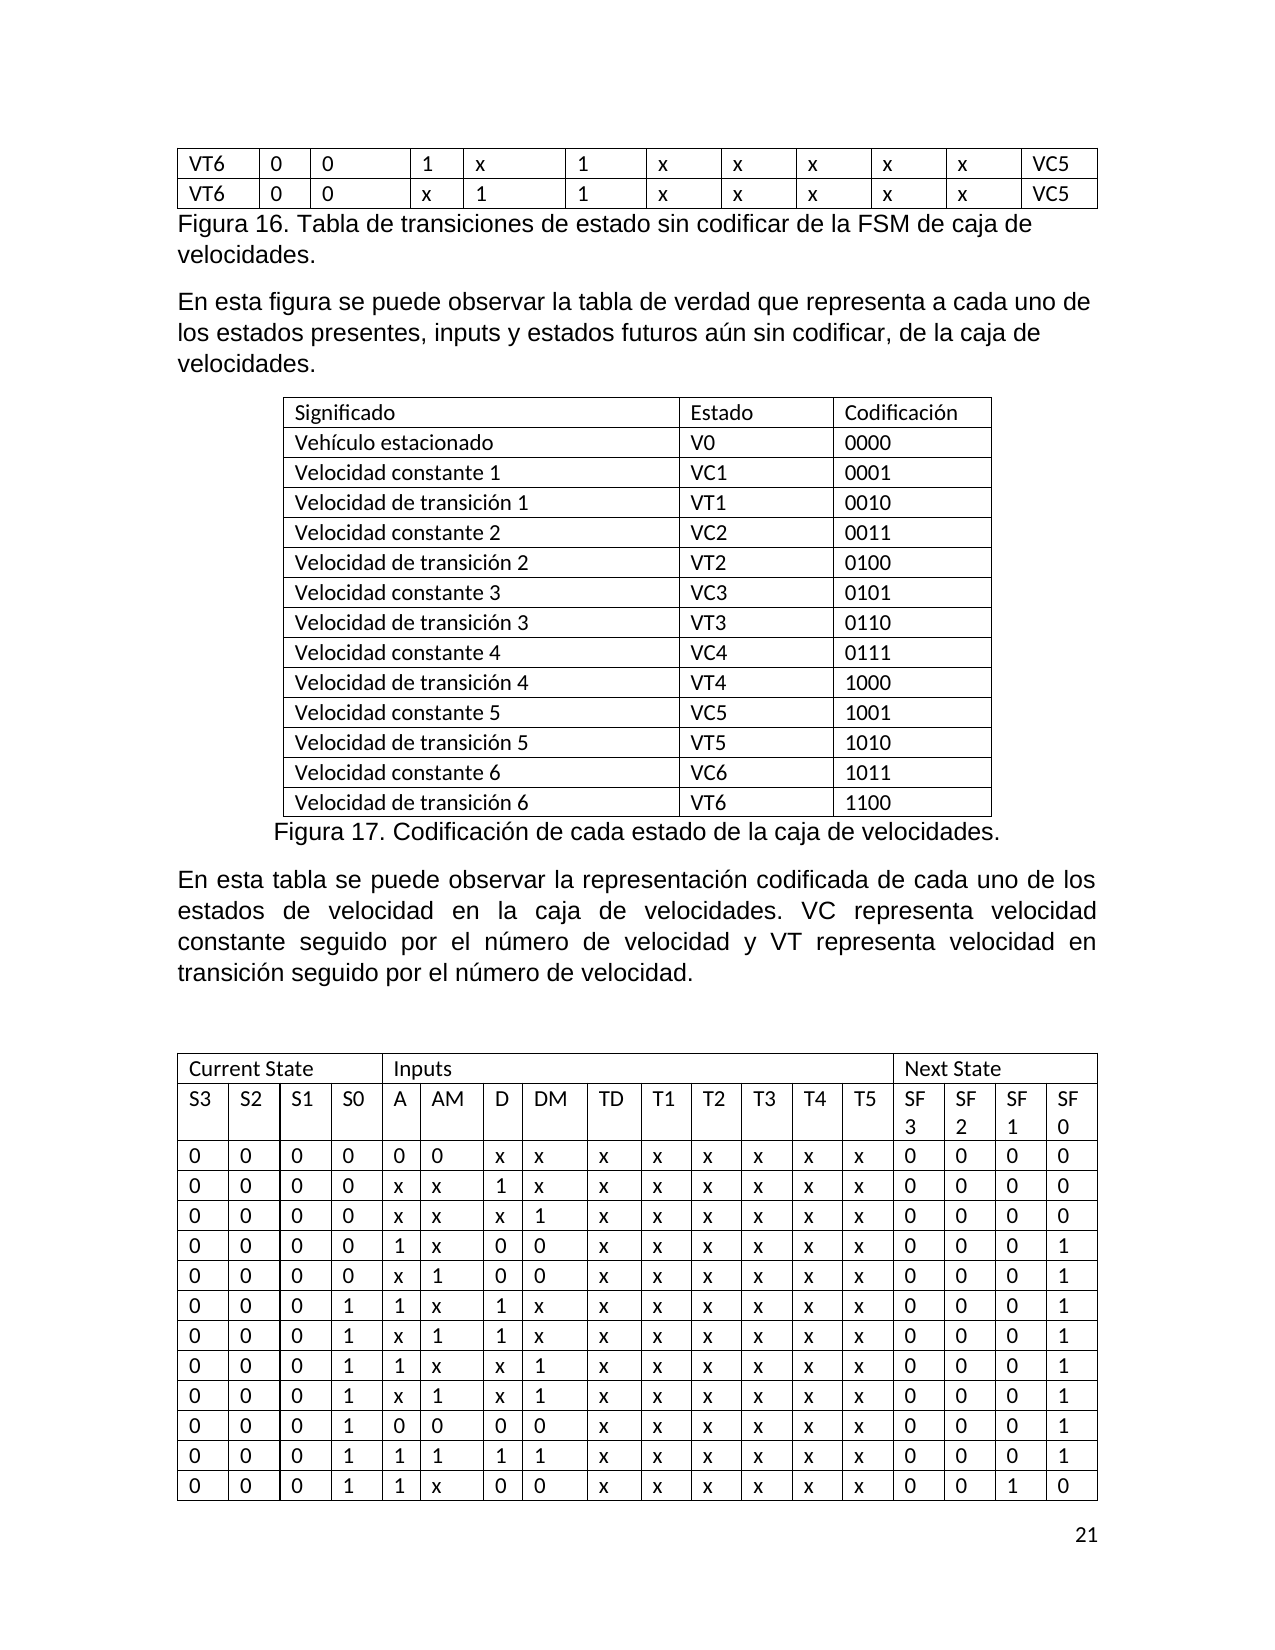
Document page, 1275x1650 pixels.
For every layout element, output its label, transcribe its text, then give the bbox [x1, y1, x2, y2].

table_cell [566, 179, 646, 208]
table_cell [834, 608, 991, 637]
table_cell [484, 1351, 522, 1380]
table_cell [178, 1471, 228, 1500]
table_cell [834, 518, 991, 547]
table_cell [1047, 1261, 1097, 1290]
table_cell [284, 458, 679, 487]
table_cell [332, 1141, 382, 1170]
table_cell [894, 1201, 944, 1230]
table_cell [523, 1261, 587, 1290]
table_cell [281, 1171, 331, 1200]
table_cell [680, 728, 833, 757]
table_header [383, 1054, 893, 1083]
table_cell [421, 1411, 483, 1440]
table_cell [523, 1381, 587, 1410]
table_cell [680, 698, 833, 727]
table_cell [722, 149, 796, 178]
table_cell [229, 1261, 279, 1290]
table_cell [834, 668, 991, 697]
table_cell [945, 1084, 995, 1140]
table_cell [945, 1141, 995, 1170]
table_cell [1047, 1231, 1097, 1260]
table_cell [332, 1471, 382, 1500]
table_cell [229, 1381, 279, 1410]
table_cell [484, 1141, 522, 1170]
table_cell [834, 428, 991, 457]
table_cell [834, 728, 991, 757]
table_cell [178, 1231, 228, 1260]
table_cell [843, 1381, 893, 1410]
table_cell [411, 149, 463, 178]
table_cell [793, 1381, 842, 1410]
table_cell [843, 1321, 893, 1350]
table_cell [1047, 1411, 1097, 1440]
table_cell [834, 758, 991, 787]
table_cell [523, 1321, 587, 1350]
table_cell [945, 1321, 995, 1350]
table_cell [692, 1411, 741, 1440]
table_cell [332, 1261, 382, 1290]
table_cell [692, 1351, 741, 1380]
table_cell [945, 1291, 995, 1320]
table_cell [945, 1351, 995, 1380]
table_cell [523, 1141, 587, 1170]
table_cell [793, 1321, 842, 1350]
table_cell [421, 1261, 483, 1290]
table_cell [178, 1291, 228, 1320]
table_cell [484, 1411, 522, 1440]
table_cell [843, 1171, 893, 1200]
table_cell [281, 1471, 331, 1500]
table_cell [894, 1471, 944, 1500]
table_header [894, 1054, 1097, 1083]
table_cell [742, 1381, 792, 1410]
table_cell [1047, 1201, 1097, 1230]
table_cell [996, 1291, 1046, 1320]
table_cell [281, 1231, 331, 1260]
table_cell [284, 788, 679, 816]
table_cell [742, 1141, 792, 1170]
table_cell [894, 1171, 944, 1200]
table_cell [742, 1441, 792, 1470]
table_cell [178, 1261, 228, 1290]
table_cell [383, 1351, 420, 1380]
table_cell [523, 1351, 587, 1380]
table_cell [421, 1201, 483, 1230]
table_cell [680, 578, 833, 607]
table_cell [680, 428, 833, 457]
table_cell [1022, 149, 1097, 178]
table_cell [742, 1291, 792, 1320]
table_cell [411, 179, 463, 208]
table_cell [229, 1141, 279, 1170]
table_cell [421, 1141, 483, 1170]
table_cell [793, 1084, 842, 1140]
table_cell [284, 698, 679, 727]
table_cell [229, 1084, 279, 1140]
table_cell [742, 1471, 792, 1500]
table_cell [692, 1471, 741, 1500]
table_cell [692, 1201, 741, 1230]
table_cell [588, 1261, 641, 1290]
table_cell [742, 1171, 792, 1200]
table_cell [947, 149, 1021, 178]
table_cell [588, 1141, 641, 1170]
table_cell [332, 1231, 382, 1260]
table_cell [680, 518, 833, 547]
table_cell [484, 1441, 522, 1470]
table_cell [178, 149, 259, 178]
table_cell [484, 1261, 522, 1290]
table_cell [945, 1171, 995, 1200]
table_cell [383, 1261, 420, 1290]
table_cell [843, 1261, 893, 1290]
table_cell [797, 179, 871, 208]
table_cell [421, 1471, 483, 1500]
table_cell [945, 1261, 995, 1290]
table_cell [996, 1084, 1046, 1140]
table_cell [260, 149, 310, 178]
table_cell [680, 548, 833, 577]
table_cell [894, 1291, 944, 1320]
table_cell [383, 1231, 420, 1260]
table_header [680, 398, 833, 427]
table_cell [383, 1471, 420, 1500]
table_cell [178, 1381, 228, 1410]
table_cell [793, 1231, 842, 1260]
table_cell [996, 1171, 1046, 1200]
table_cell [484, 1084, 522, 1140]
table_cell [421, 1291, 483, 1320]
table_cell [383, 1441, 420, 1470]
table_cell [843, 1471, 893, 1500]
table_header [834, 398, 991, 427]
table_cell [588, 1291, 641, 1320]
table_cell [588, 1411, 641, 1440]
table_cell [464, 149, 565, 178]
text Figura 17. Codificación de cada estado de la caja de velocidades. [177, 817, 1098, 846]
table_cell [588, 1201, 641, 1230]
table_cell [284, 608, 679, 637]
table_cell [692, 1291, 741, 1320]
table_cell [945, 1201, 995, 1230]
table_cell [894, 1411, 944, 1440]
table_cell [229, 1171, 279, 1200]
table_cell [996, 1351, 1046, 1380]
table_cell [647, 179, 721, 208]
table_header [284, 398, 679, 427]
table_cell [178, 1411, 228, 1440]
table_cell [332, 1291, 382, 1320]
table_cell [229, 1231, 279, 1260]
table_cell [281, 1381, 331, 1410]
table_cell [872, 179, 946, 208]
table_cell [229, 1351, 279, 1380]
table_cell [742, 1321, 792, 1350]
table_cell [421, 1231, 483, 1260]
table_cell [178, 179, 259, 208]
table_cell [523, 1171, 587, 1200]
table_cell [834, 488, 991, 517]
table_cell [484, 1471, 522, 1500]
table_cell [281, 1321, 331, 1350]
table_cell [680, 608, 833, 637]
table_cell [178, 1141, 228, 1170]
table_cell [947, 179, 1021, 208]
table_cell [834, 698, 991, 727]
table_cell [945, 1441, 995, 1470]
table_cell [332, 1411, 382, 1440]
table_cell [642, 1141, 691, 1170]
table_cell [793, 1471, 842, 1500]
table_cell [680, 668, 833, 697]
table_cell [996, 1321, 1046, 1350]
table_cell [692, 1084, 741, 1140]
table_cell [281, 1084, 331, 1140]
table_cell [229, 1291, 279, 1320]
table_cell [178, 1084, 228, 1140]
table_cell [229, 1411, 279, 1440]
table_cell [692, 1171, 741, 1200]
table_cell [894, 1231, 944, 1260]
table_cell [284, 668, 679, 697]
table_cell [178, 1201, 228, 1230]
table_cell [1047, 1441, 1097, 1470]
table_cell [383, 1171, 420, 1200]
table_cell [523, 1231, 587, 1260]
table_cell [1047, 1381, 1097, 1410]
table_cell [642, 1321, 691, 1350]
text En esta figura se puede observar la tabla de verdad que representa a cada uno de los estados presentes, inputs y estados futuros aún sin codificar, de la caja de velocidades. [177, 287, 1098, 378]
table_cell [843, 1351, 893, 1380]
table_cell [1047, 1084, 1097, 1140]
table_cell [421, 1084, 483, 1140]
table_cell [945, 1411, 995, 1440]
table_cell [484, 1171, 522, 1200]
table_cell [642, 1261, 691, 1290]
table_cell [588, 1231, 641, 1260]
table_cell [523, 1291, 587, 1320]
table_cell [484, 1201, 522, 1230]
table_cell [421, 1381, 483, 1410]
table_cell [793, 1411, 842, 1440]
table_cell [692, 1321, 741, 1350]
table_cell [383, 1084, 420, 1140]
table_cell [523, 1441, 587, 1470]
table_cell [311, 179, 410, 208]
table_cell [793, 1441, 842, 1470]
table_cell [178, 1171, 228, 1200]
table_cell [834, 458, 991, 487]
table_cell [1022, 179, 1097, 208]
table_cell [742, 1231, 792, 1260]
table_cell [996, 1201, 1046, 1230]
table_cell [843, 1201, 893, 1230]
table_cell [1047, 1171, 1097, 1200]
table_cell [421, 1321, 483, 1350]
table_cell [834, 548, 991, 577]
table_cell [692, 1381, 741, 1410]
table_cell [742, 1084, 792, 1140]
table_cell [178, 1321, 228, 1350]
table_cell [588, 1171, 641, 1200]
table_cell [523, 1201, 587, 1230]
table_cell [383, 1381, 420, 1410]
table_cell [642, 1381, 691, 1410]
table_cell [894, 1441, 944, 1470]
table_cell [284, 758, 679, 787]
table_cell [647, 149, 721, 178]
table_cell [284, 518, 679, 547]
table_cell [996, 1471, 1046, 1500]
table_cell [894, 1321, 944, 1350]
text Figura 16. Tabla de transiciones de estado sin codificar de la FSM de caja de velocidades. [177, 209, 1098, 268]
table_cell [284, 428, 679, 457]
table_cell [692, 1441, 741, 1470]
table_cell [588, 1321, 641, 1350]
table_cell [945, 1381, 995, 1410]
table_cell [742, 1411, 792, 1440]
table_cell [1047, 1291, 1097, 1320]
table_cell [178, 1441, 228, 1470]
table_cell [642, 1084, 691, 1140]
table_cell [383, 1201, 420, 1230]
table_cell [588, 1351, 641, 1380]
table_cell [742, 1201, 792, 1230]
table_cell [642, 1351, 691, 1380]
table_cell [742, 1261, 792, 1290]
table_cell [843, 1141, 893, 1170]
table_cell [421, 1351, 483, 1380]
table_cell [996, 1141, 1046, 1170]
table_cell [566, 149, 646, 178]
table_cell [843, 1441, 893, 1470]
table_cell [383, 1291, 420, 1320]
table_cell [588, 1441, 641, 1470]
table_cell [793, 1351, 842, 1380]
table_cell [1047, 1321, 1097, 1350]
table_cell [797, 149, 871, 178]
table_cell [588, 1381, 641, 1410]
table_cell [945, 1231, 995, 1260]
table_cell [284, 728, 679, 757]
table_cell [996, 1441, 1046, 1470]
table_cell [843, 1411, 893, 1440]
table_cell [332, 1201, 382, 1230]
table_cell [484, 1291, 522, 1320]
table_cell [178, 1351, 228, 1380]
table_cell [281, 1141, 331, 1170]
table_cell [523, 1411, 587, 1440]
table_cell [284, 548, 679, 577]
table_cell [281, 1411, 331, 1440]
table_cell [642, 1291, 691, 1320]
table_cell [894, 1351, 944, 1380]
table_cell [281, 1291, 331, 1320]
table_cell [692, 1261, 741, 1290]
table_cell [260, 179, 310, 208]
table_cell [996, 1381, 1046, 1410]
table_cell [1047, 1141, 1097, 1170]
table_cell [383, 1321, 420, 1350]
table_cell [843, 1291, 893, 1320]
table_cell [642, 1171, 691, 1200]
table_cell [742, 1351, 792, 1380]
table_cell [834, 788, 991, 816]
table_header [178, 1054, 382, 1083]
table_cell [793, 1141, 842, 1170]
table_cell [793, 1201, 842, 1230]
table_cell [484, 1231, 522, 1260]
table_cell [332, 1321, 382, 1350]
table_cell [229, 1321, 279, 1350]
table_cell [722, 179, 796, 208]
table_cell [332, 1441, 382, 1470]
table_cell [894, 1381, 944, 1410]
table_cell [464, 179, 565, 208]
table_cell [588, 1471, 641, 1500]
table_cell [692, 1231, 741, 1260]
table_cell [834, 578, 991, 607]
text En esta tabla se puede observar la representación codificada de cada uno de los estados de velocidad en la caja de velocidades. VC representa velocidad constante seguido por el número de velocidad y VT representa velocidad en transición seguido por el número de velocidad. [177, 865, 1098, 987]
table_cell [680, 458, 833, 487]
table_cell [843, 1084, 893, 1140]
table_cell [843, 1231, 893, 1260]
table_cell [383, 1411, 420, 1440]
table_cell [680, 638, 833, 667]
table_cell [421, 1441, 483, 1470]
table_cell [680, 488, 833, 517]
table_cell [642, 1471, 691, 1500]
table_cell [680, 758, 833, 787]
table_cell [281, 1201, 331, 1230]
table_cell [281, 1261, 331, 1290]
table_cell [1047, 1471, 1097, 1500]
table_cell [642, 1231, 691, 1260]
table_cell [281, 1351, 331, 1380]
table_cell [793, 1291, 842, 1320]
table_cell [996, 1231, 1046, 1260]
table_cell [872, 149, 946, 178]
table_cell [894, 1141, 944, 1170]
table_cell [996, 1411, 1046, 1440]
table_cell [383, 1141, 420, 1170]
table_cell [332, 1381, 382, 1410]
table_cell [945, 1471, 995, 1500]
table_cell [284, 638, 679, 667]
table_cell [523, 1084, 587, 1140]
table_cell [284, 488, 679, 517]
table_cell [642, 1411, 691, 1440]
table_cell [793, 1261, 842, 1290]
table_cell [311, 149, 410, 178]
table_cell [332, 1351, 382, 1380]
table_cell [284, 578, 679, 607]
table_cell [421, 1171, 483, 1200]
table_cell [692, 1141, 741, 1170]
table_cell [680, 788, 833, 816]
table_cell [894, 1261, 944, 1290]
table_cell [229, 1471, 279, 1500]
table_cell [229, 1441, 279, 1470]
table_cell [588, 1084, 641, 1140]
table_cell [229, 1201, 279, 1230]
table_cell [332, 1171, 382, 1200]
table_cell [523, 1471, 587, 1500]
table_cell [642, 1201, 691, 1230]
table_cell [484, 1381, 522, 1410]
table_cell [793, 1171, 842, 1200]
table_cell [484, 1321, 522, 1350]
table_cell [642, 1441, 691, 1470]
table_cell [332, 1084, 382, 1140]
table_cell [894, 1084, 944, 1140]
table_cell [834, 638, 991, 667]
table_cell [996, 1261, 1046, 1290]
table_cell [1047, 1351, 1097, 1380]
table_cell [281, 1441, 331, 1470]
